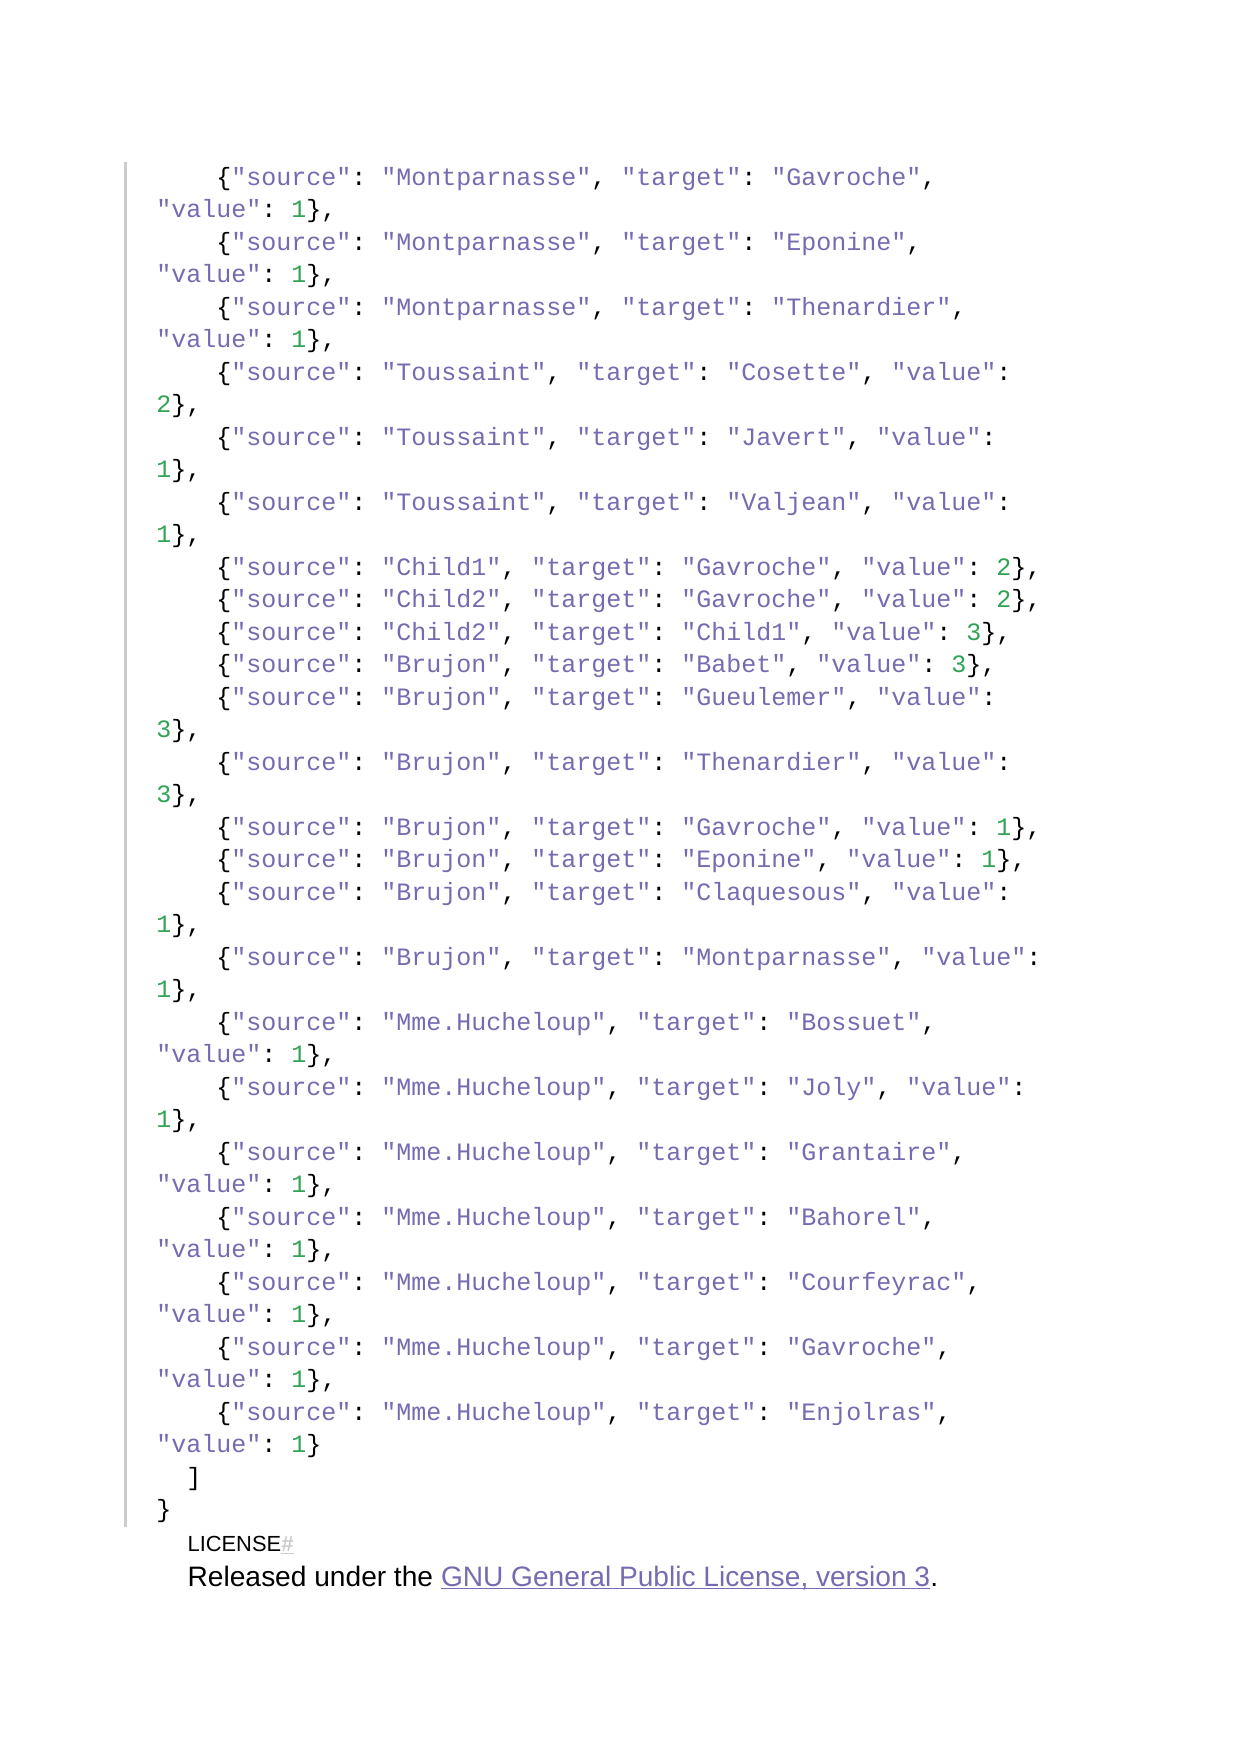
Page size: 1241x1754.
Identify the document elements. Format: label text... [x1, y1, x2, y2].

text {"source": "Child2", "target": "Child1", "value": 3}, [127, 617, 1053, 649]
text {"source": "Mme.Hucheloup", "target": "Bossuet", "value": 1}, [127, 1007, 1053, 1072]
text {"source": "Mme.Hucheloup", "target": "Bahorel", "value": 1}, [127, 1202, 1053, 1267]
text {"source": "Mme.Hucheloup", "target": "Enjolras", "value": 1} [127, 1397, 1053, 1462]
text {"source": "Brujon", "target": "Claquesous", "value": 1}, [127, 877, 1053, 942]
text {"source": "Brujon", "target": "Montparnasse", "value": 1}, [127, 942, 1053, 1007]
text {"source": "Brujon", "target": "Babet", "value": 3}, [127, 649, 1053, 682]
text {"source": "Montparnasse", "target": "Gavroche", "value": 1}, [127, 162, 1053, 227]
text {"source": "Mme.Hucheloup", "target": "Courfeyrac", "value": 1}, [127, 1267, 1053, 1332]
text {"source": "Brujon", "target": "Thenardier", "value": 3}, [127, 747, 1053, 812]
text {"source": "Brujon", "target": "Gavroche", "value": 1}, [127, 812, 1053, 844]
text {"source": "Toussaint", "target": "Cosette", "value": 2}, [127, 357, 1053, 422]
text {"source": "Toussaint", "target": "Valjean", "value": 1}, [127, 487, 1053, 552]
text {"source": "Mme.Hucheloup", "target": "Gavroche", "value": 1}, [127, 1332, 1053, 1397]
text {"source": "Child1", "target": "Gavroche", "value": 2}, [127, 552, 1053, 584]
text {"source": "Montparnasse", "target": "Eponine", "value": 1}, [127, 227, 1053, 292]
text {"source": "Mme.Hucheloup", "target": "Grantaire", "value": 1}, [127, 1137, 1053, 1202]
text LICENSE# [187, 1527, 1053, 1559]
text {"source": "Brujon", "target": "Gueulemer", "value": 3}, [127, 682, 1053, 747]
text {"source": "Toussaint", "target": "Javert", "value": 1}, [127, 422, 1053, 487]
text {"source": "Child2", "target": "Gavroche", "value": 2}, [127, 584, 1053, 617]
text {"source": "Brujon", "target": "Eponine", "value": 1}, [127, 844, 1053, 877]
text ] [127, 1462, 1053, 1494]
text {"source": "Montparnasse", "target": "Thenardier", "value": 1}, [127, 292, 1053, 357]
text } [127, 1494, 1053, 1527]
text {"source": "Mme.Hucheloup", "target": "Joly", "value": 1}, [127, 1072, 1053, 1137]
text Released under the GNU General Public License, version 3. [187, 1559, 1053, 1592]
